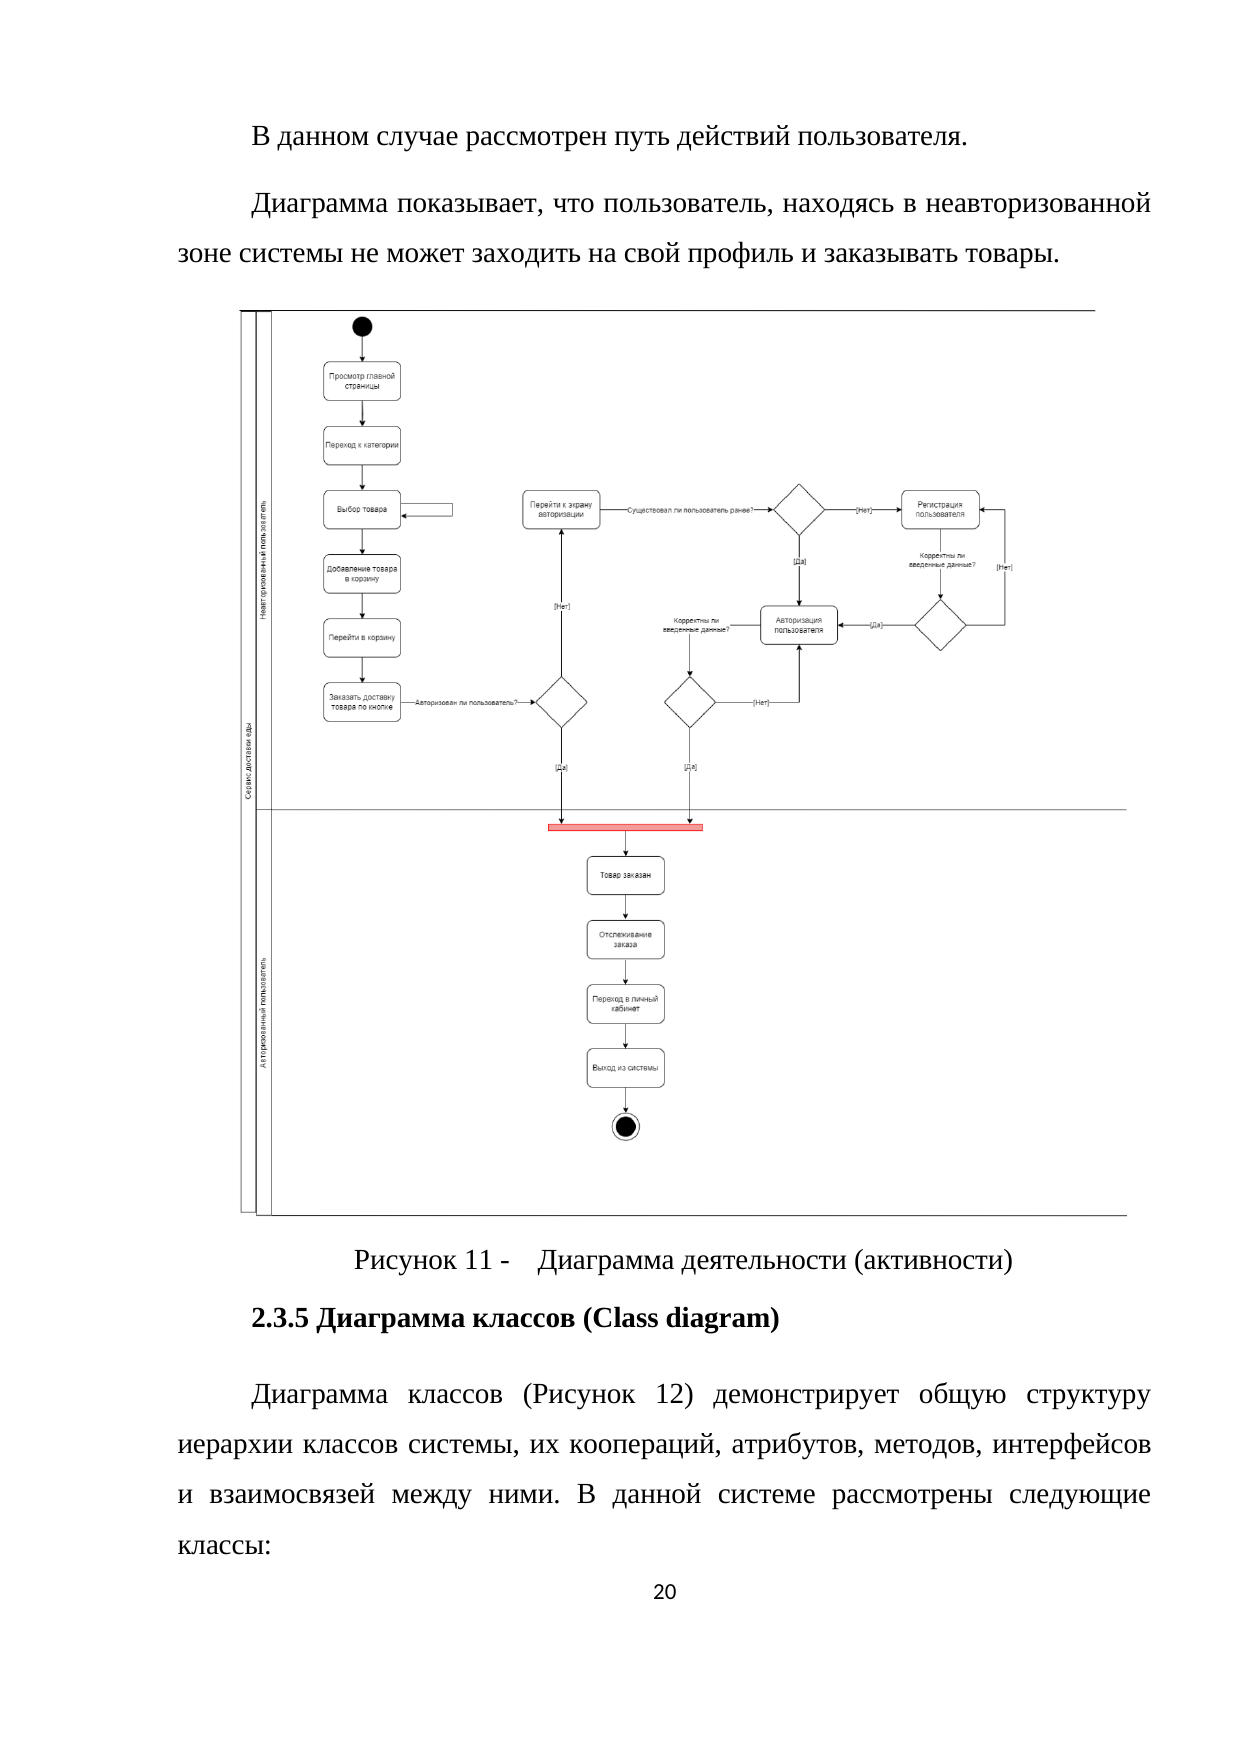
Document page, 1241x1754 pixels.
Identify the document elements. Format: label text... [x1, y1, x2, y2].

picture [239, 310, 1128, 1217]
text Диаграмма классов (Рисунок 12) демонстрирует общую структуру иерархии классов системы, их коопераций, атрибутов, методов, интерфейсов и взаимосвязей между ними. В данной системе рассмотрены следующие классы: [177, 1376, 1152, 1560]
text Диаграмма классов (Class diagram) [177, 1301, 1152, 1334]
text Диаграмма показывает, что пользователь, находясь в неавторизованной зоне системы не может заходить на свой профиль и заказывать товары. [177, 185, 1152, 269]
text В данном случае рассмотрен путь действий пользователя. [177, 118, 1152, 152]
text Диаграмма деятельности (активности) [215, 1242, 1152, 1276]
